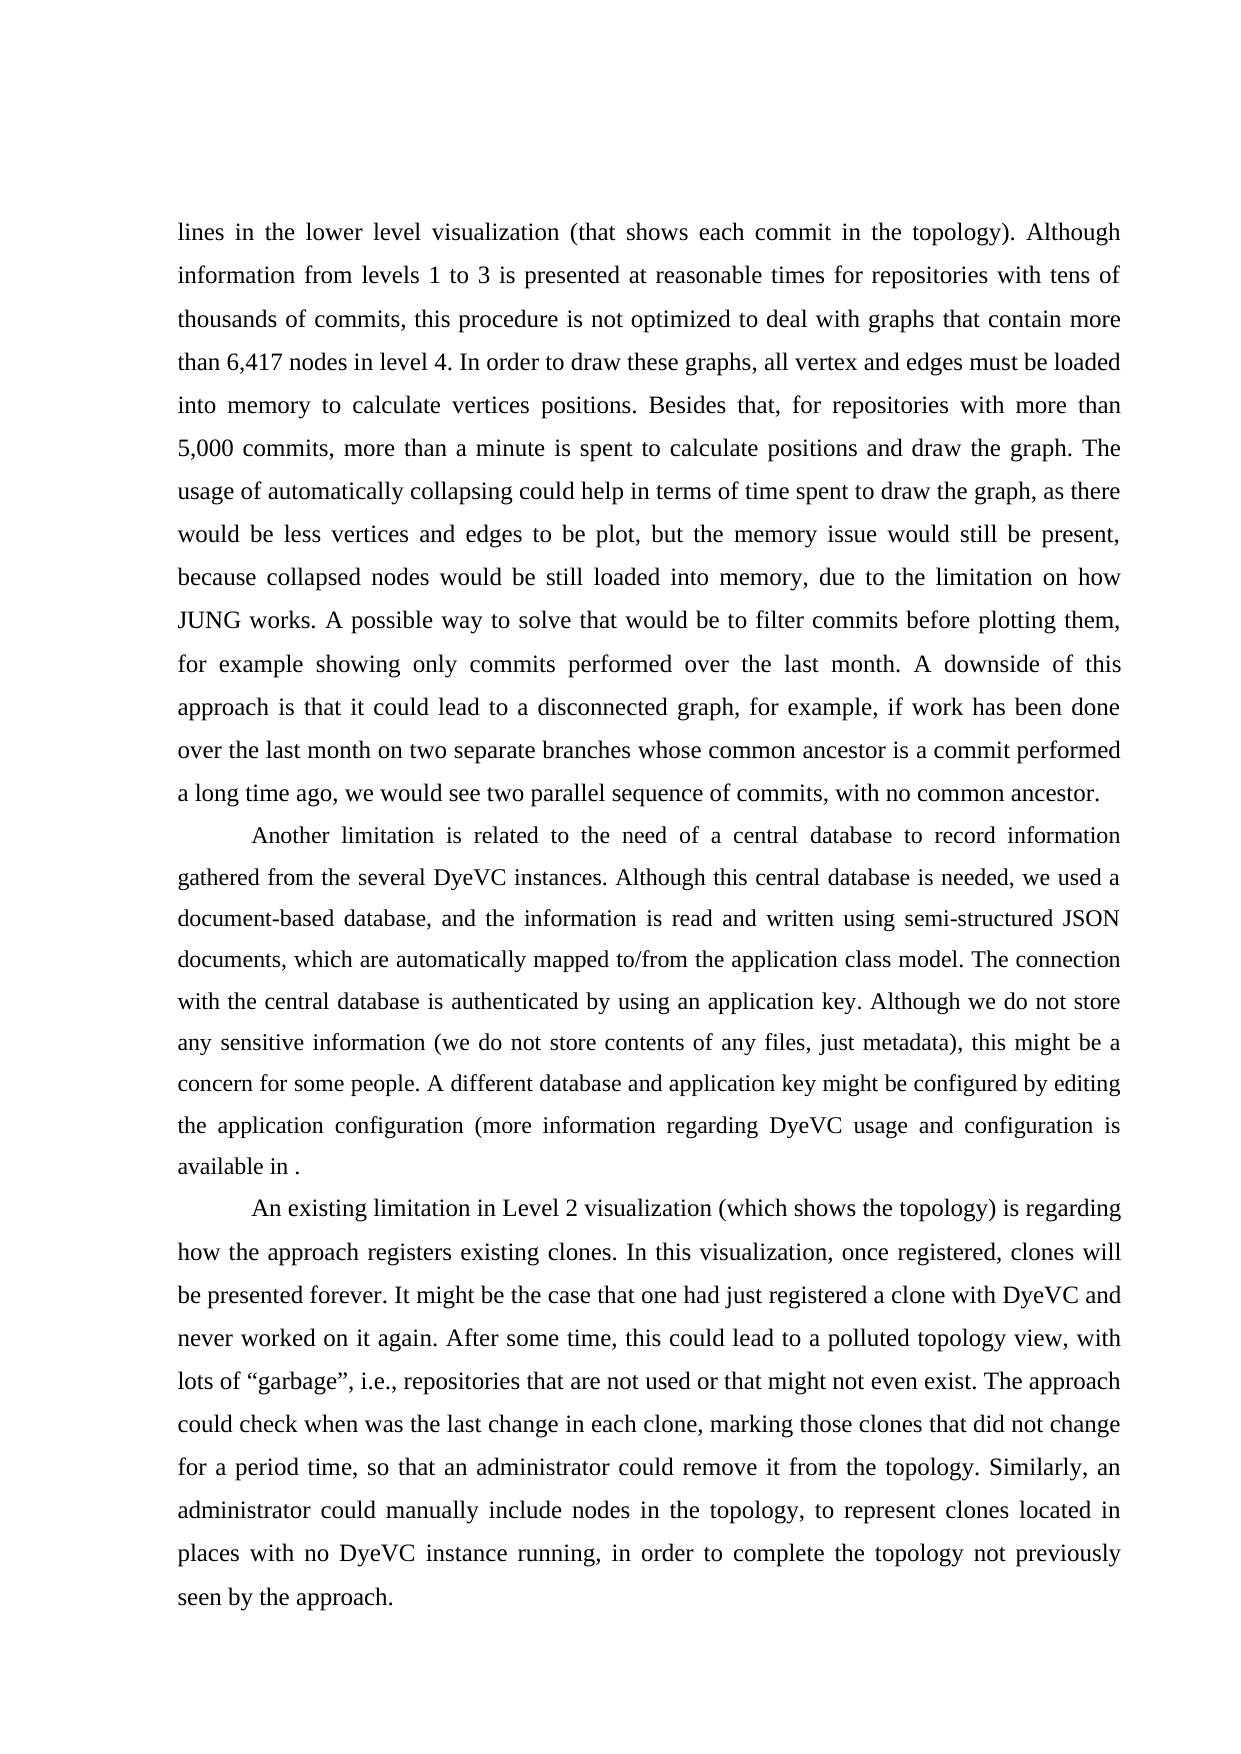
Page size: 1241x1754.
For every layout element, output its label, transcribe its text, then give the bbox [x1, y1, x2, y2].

text An existing limitation in Level 2 visualization (which shows the topology) is regarding how the approach registers existing clones. In this visualization, once registered, clones will be presented forever. It might be the case that one had just registered a clone with DyeVC and never worked on it again. After some time, this could lead to a polluted topology view, with lots of “garbage”, i.e., repositories that are not used or that might not even exist. The approach could check when was the last change in each clone, marking those clones that did not change for a period time, so that an administrator could remove it from the topology. Similarly, an administrator could manually include nodes in the topology, to represent clones located in places with no DyeVC instance running, in order to complete the topology not previously seen by the approach. [177, 1193, 1122, 1610]
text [177, 217, 1122, 807]
text Another limitation is related to the need of a central database to record information gathered from the several DyeVC instances. Although this central database is needed, we used a document-based database, and the information is read and written using semi-structured JSON documents, which are automatically mapped to/from the application class model. The connection with the central database is authenticated by using an application key. Although we do not store any sensitive information (we do not store contents of any files, just metadata), this might be a concern for some people. A different database and application key might be configured by editing the application configuration (more information regarding DyeVC usage and configuration is available in Appendix B. [177, 821, 1122, 1180]
